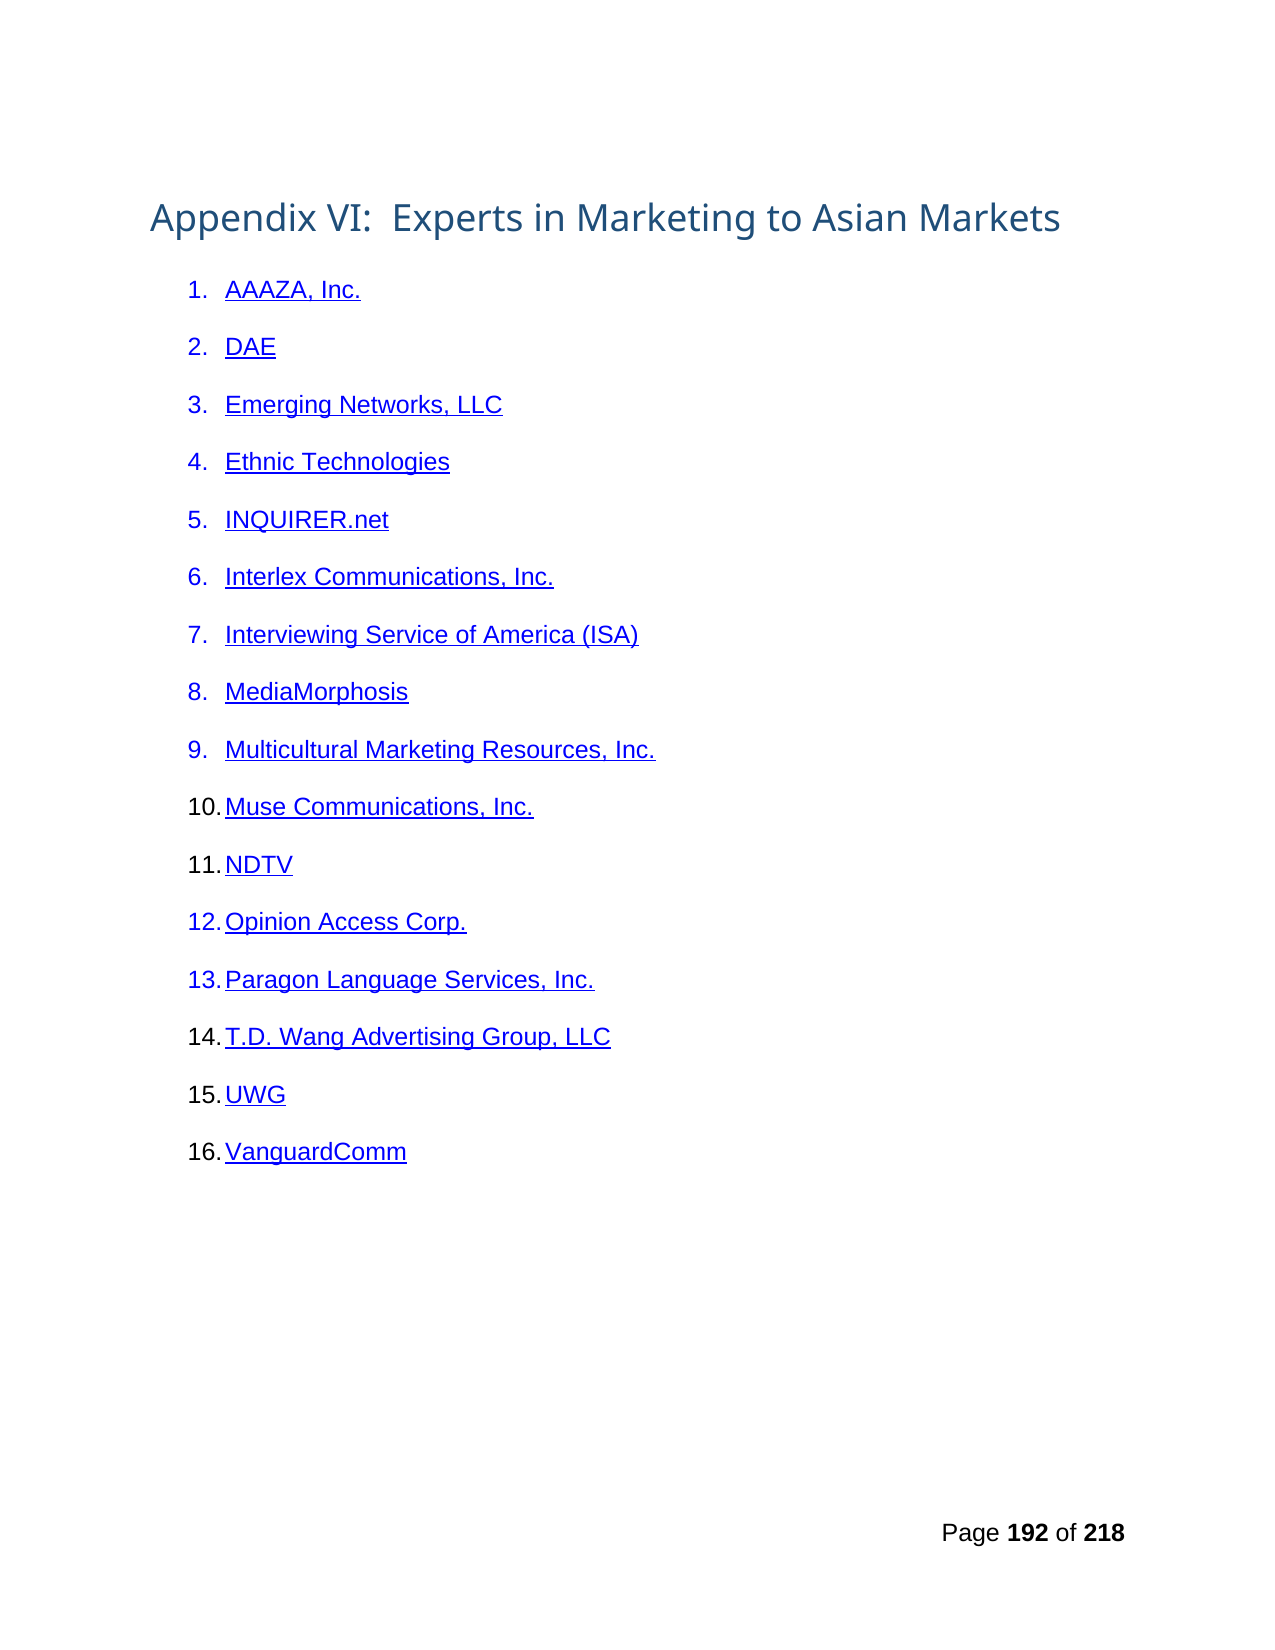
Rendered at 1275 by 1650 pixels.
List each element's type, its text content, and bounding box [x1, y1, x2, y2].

list Multicultural Marketing Resources, Inc. [187, 735, 1125, 764]
list T.D. Wang Advertising Group, LLC [187, 1022, 1125, 1051]
list Interlex Communications, Inc. [187, 562, 1125, 591]
list INQUIRER.net [187, 505, 1125, 534]
list Emerging Networks, LLC [187, 390, 1125, 419]
subtitle Appendix VI: Experts in Marketing to Asian Markets [150, 192, 1125, 243]
list UWG [187, 1080, 1125, 1109]
list Muse Communications, Inc. [187, 792, 1125, 821]
list VanguardComm [187, 1137, 1125, 1166]
list MediaMorphosis [187, 677, 1125, 706]
list NDTV [187, 850, 1125, 879]
list Interviewing Service of America (ISA) [187, 620, 1125, 649]
list Paragon Language Services, Inc. [187, 965, 1125, 994]
list Opinion Access Corp. [187, 907, 1125, 936]
list AAAZA, Inc. [187, 275, 1125, 304]
list Ethnic Technologies [187, 447, 1125, 476]
list DAE [187, 332, 1125, 361]
